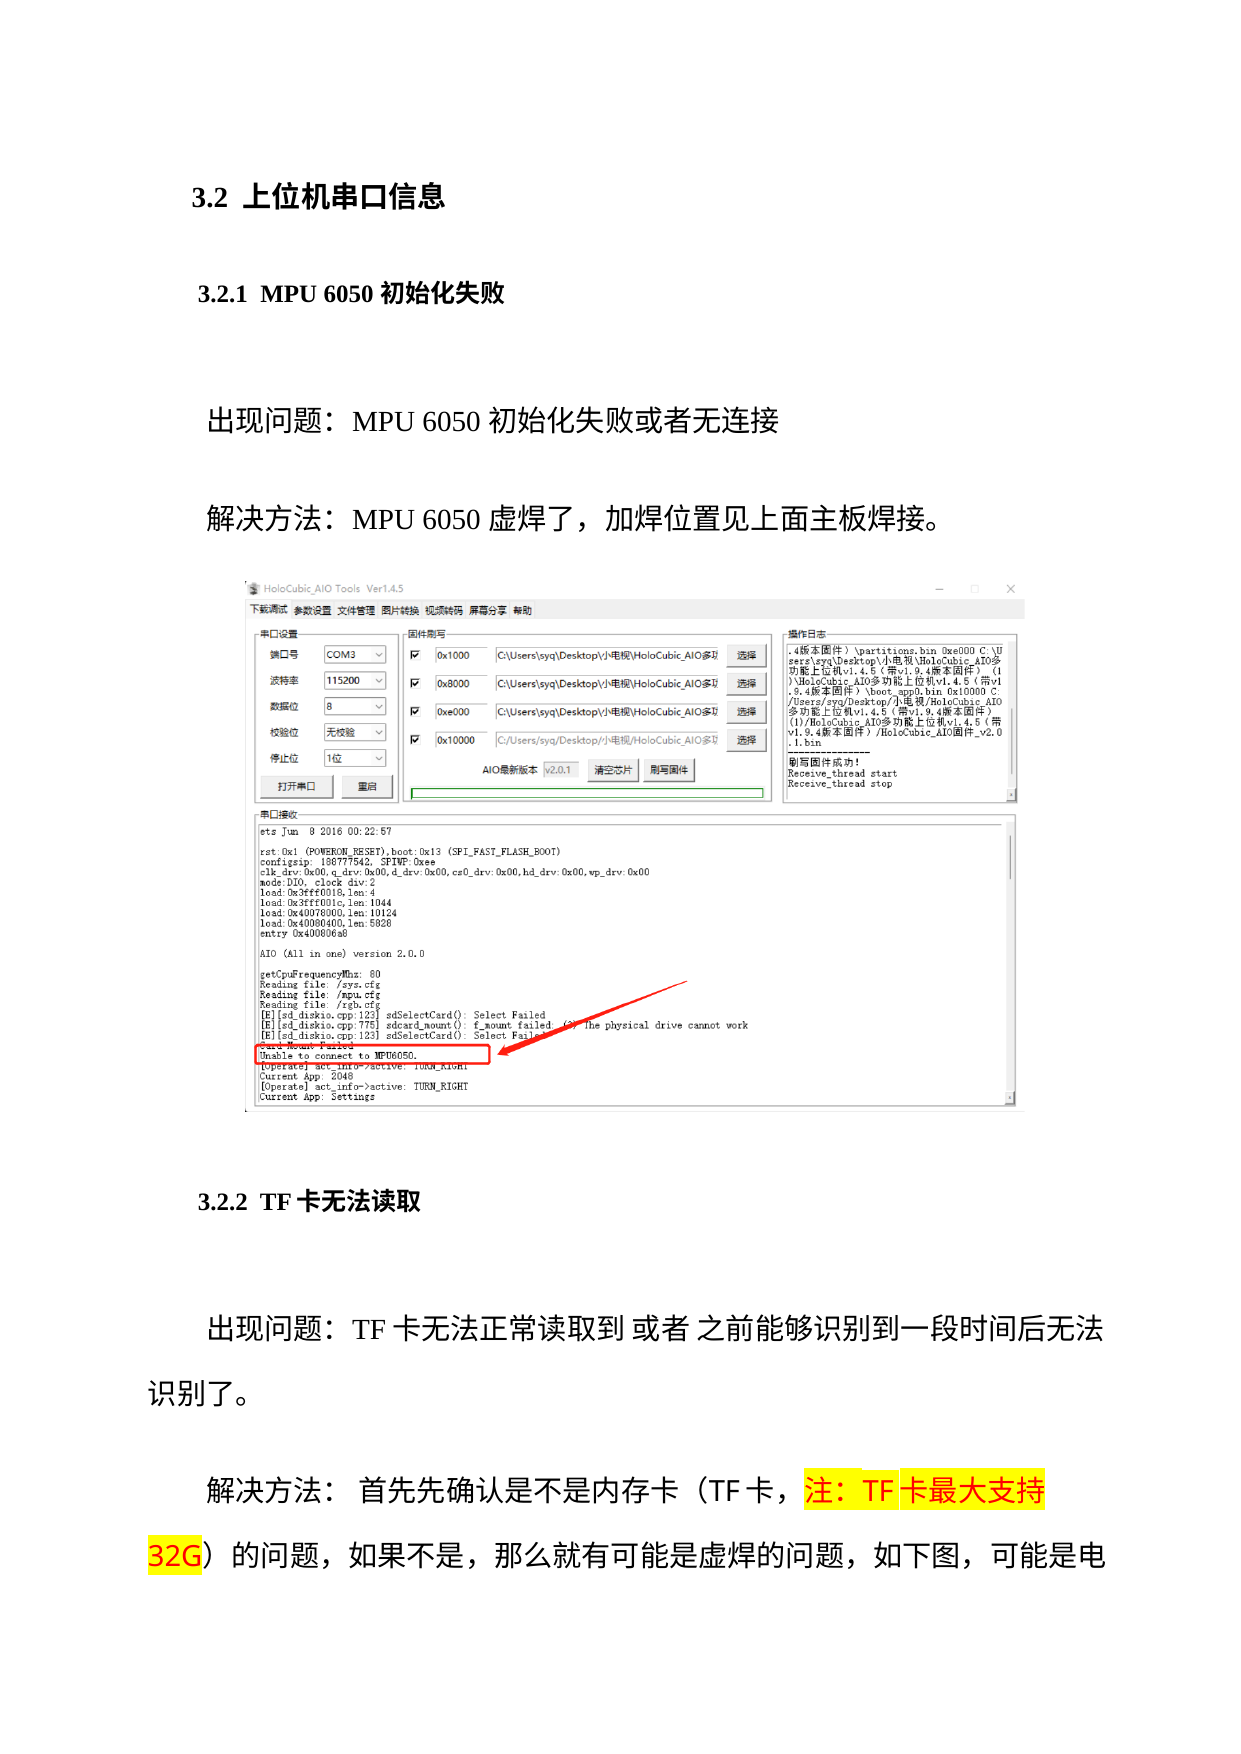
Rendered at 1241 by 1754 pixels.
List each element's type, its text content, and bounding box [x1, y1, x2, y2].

text 出现问题：TF卡无法正常读取到 或者 之前能够识别到一段时间后无法识别了。 [148, 1294, 1122, 1424]
subtitle 3.2.2 TF卡无法读取 [148, 1167, 1122, 1232]
picture [245, 581, 1025, 1112]
subtitle 3.2 上位机串口信息 [148, 162, 1122, 227]
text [148, 1456, 1122, 1586]
subtitle 3.2.1 MPU 6050 初始化失败 [148, 259, 1122, 324]
text 出现问题：MPU 6050 初始化失败或者无连接 [148, 387, 1122, 452]
text 解决方法：MPU 6050 虚焊了，加焊位置见上面主板焊接。 [148, 484, 1122, 549]
